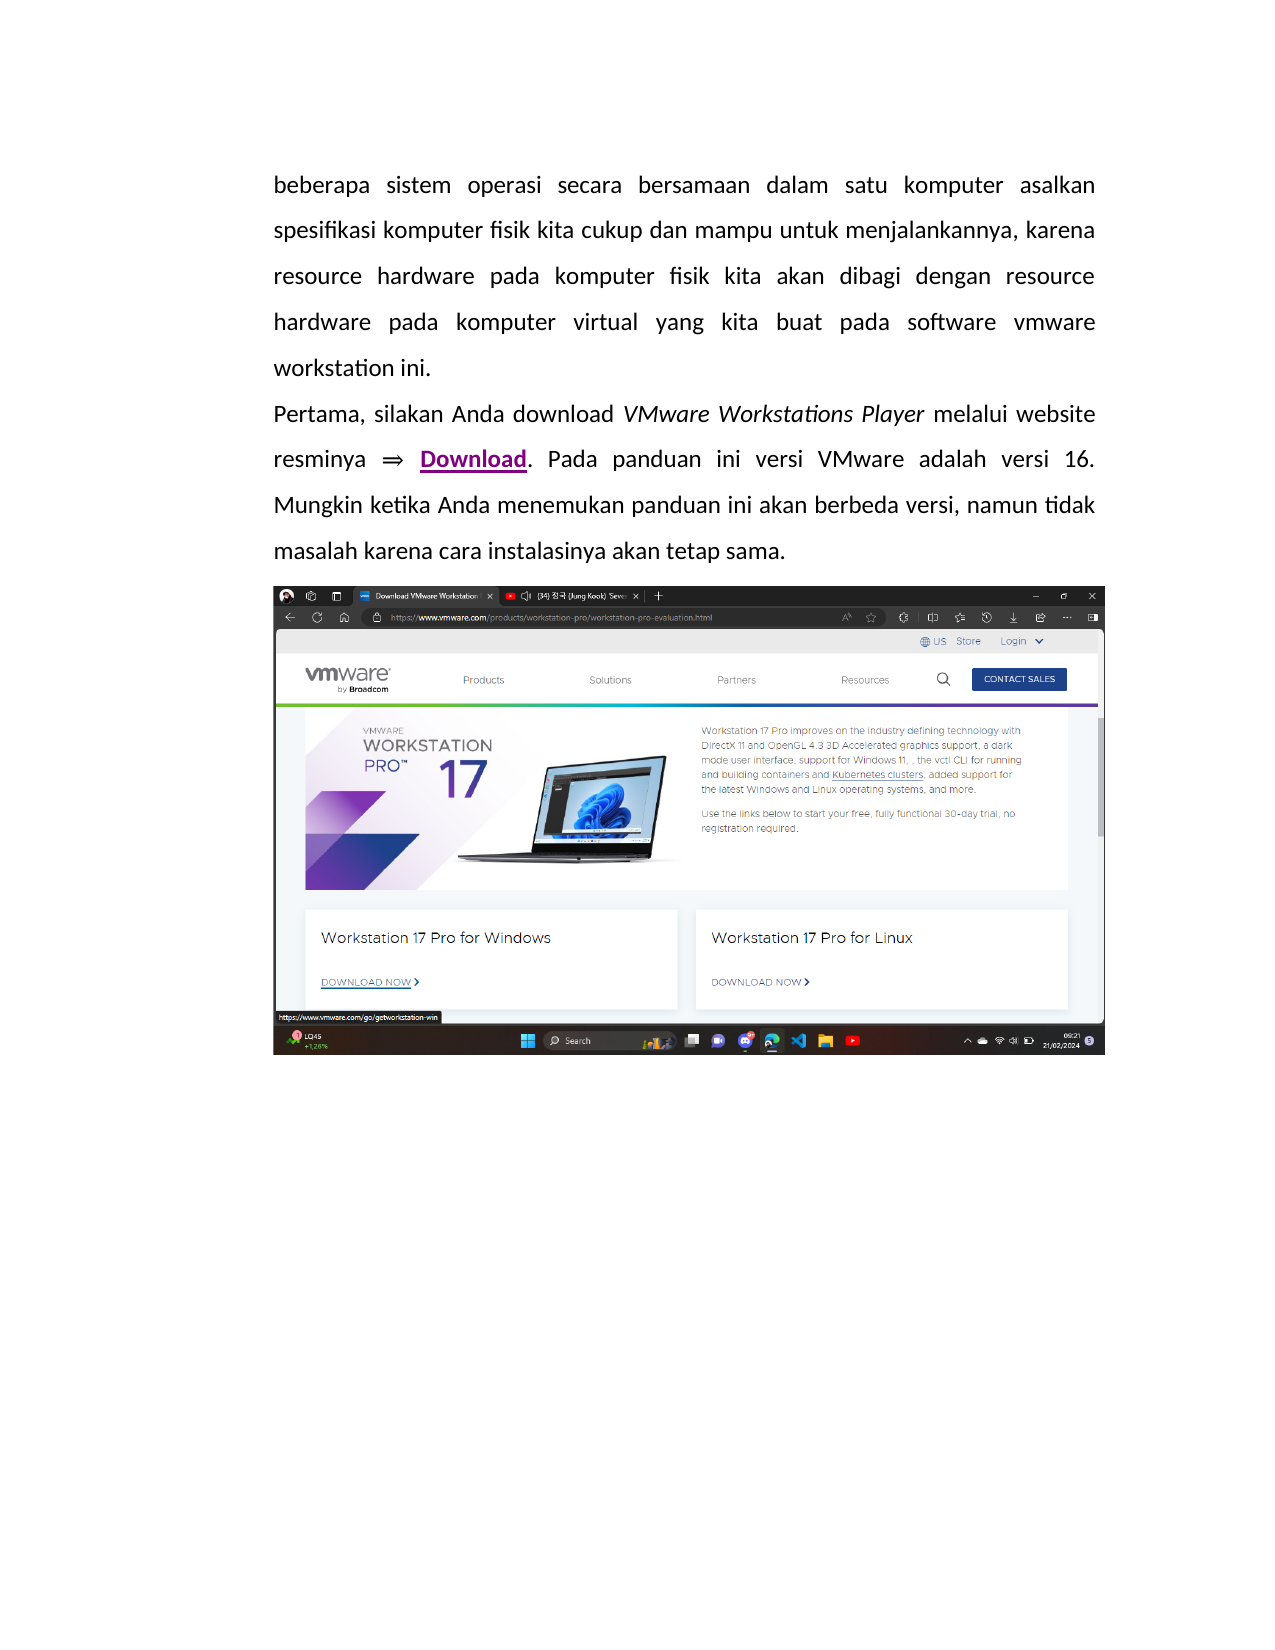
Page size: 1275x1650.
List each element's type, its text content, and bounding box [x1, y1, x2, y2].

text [273, 169, 1096, 382]
picture [273, 586, 1105, 1055]
text Pertama, silakan Anda download VMware Workstations Player melalui website resminya ⇒ Download. Pada panduan ini versi VMware adalah versi 16. Mungkin ketika Anda menemukan panduan ini akan berbeda versi, namun tidak masalah karena cara instalasinya akan tetap sama. [273, 398, 1096, 565]
